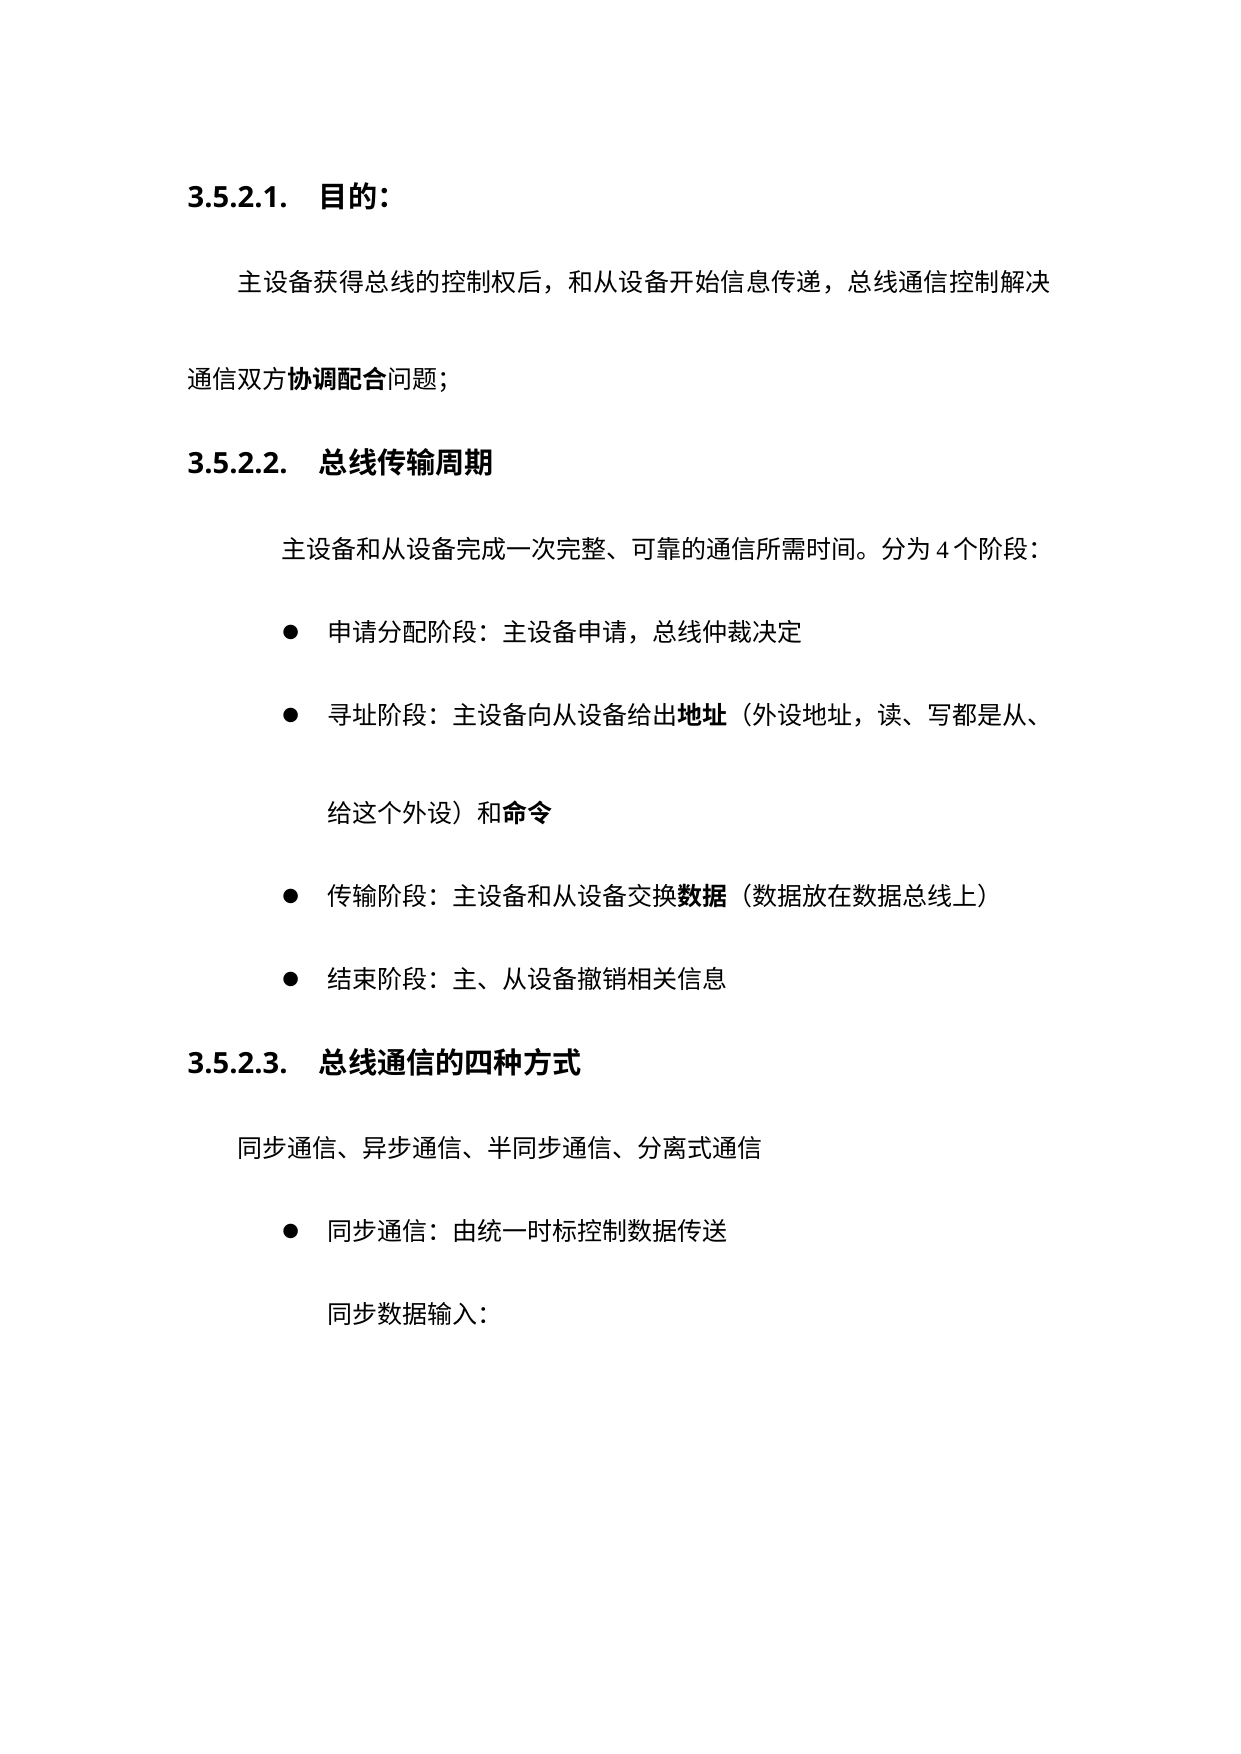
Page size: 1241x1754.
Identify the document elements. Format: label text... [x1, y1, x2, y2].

list 申请分配阶段：主设备申请，总线仲裁决定 [281, 598, 1053, 663]
text 同步通信、异步通信、半同步通信、分离式通信 [187, 1114, 1053, 1179]
list 同步通信：由统一时标控制数据传送 [281, 1197, 1053, 1262]
list 结束阶段：主、从设备撤销相关信息 [281, 945, 1053, 1010]
list 主设备和从设备完成一次完整、可靠的通信所需时间。分为4个阶段： [281, 515, 1053, 580]
list 寻址阶段：主设备向从设备给出地址（外设地址，读、写都是从、给这个外设）和命令 [281, 681, 1053, 844]
text 主设备获得总线的控制权后，和从设备开始信息传递，总线通信控制解决通信双方协调配合问题； [187, 248, 1053, 411]
subtitle 总线通信的四种方式 [187, 1028, 1053, 1093]
list 传输阶段：主设备和从设备交换数据（数据放在数据总线上） [281, 862, 1053, 927]
subtitle 目的： [187, 162, 1053, 227]
list 同步数据输入： [327, 1280, 1053, 1345]
subtitle 总线传输周期 [187, 429, 1053, 494]
